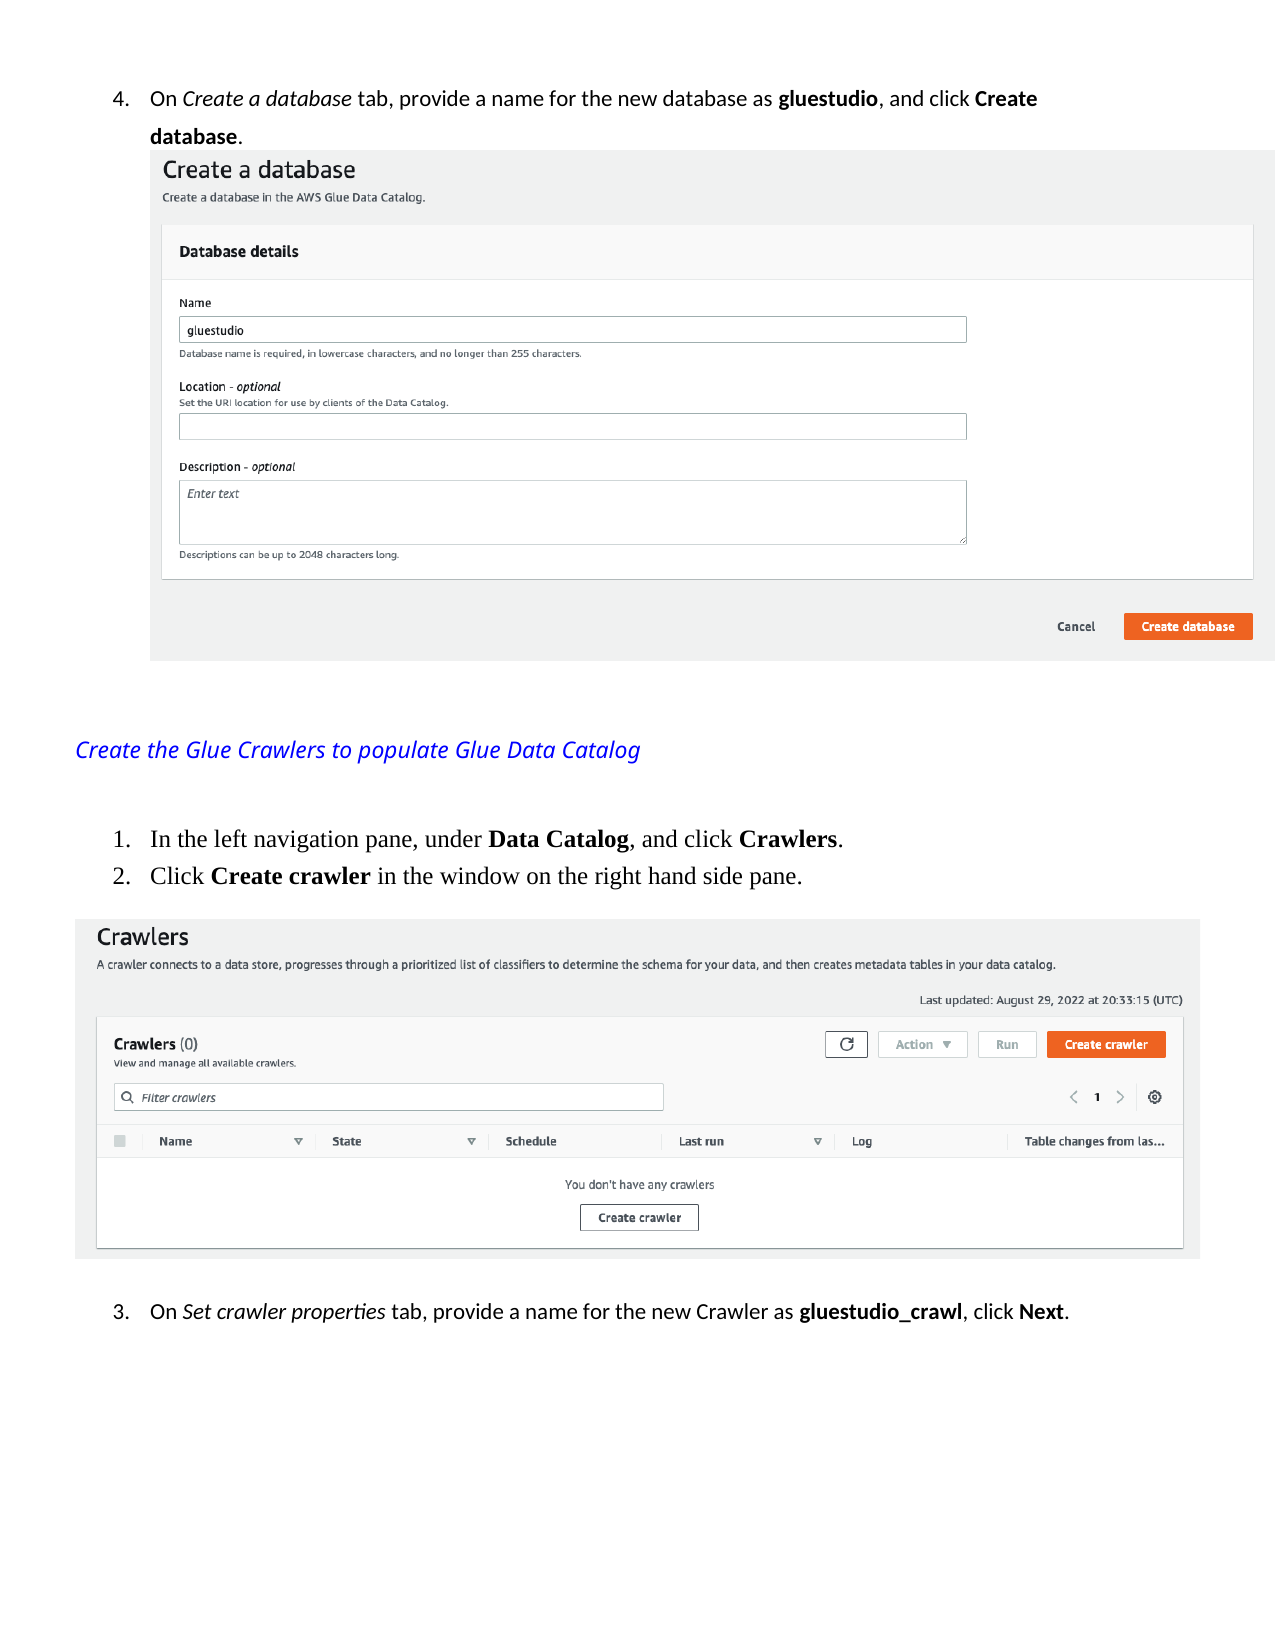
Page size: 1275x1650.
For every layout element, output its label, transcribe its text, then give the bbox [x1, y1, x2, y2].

subtitle Create the Glue Crawlers to populate Glue Data Catalog [75, 734, 1200, 766]
picture [150, 150, 1275, 661]
picture [75, 919, 1200, 1259]
list On Set crawler properties tab, provide a name for the new Crawler as gluestudio_crawl, click Next. [112, 1287, 1200, 1325]
list In the left navigation pane, under Data Catalog, and click Crawlers. [112, 815, 1200, 852]
list Click Create crawler in the window on the right hand side pane. [112, 852, 1200, 890]
